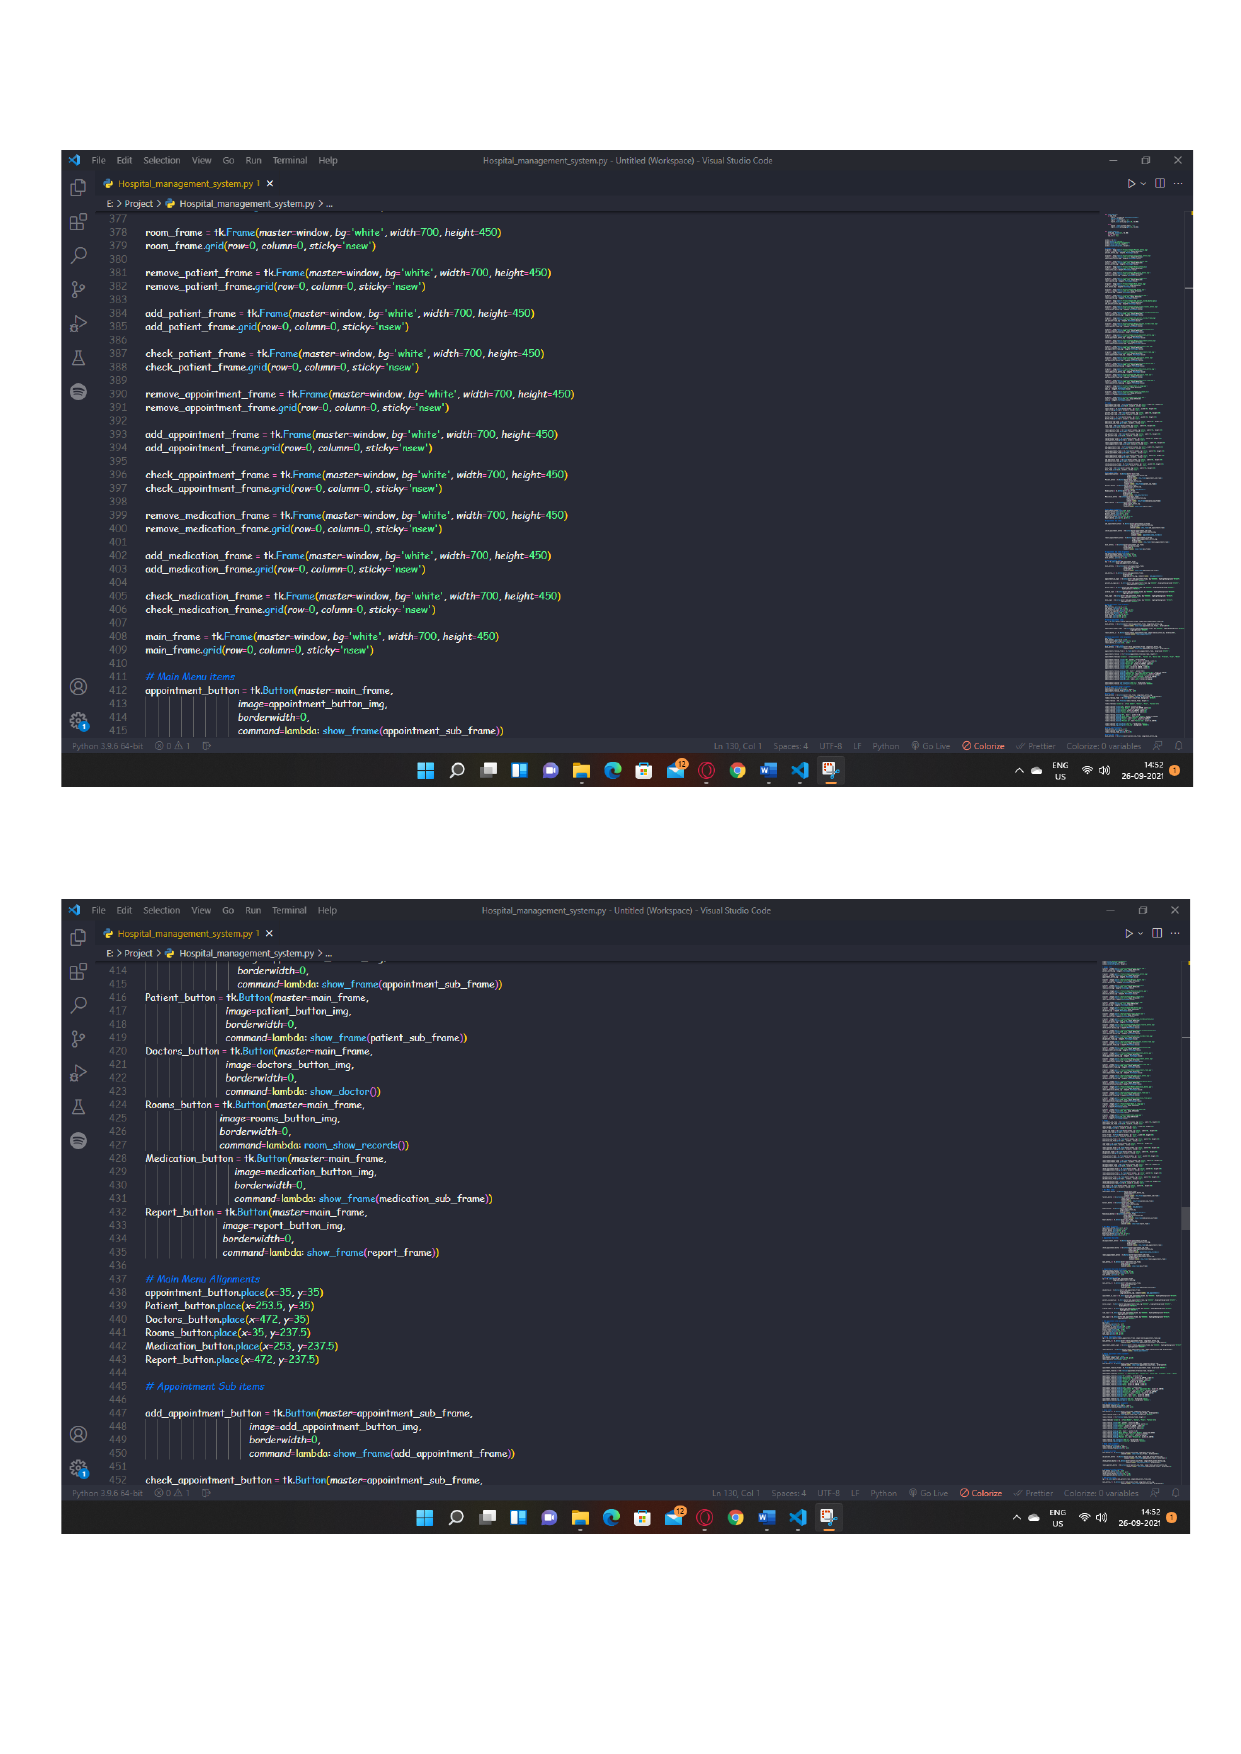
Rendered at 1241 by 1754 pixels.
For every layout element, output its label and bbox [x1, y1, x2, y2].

picture [61, 150, 1194, 787]
picture [61, 899, 1191, 1534]
